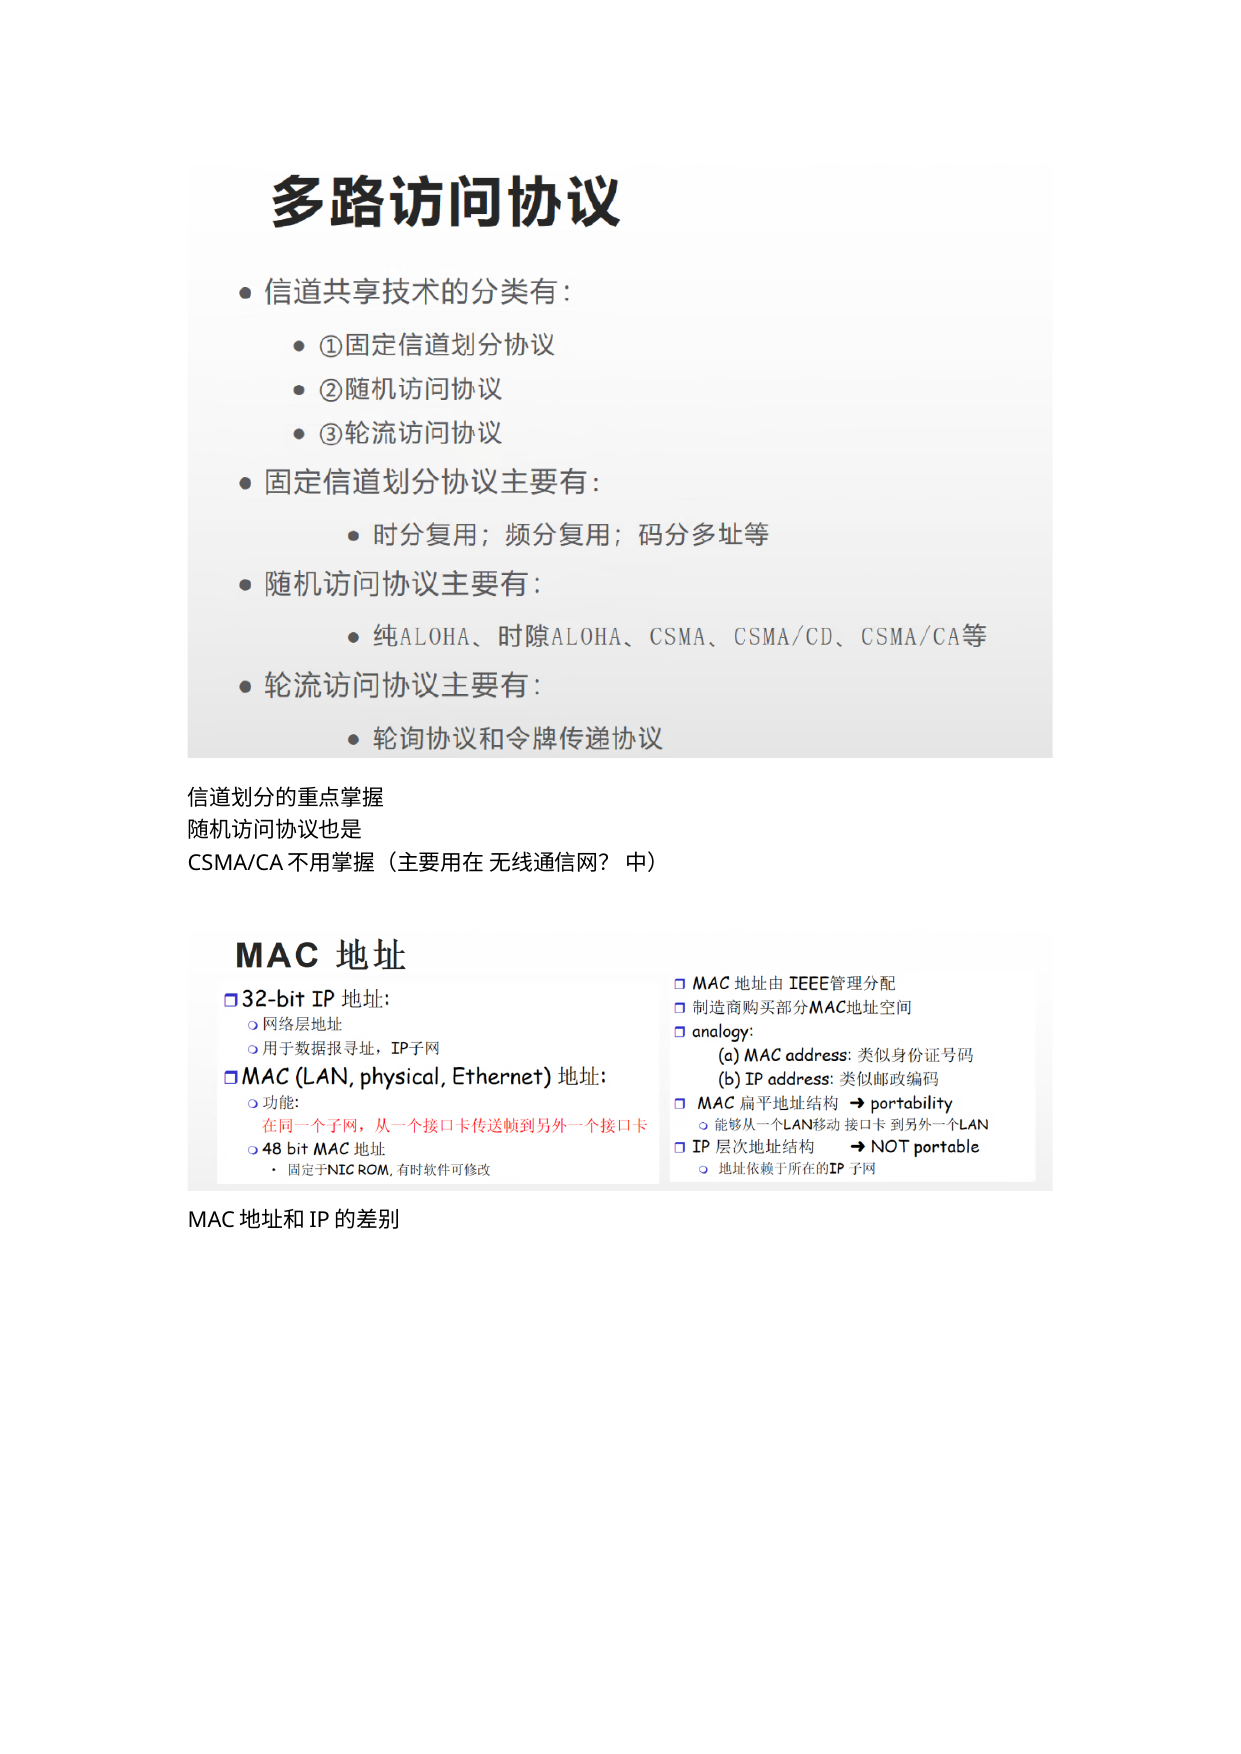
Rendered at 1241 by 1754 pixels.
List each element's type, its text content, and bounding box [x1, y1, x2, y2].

picture [187, 162, 1053, 758]
text CSMA/CA不用掌握（主要用在 无线通信网？ 中） [187, 844, 1053, 877]
text 信道划分的重点掌握 [187, 779, 1053, 812]
text 随机访问协议也是 [187, 812, 1053, 844]
text MAC地址和IP的差别 [187, 1202, 1053, 1234]
picture [187, 909, 1053, 1191]
